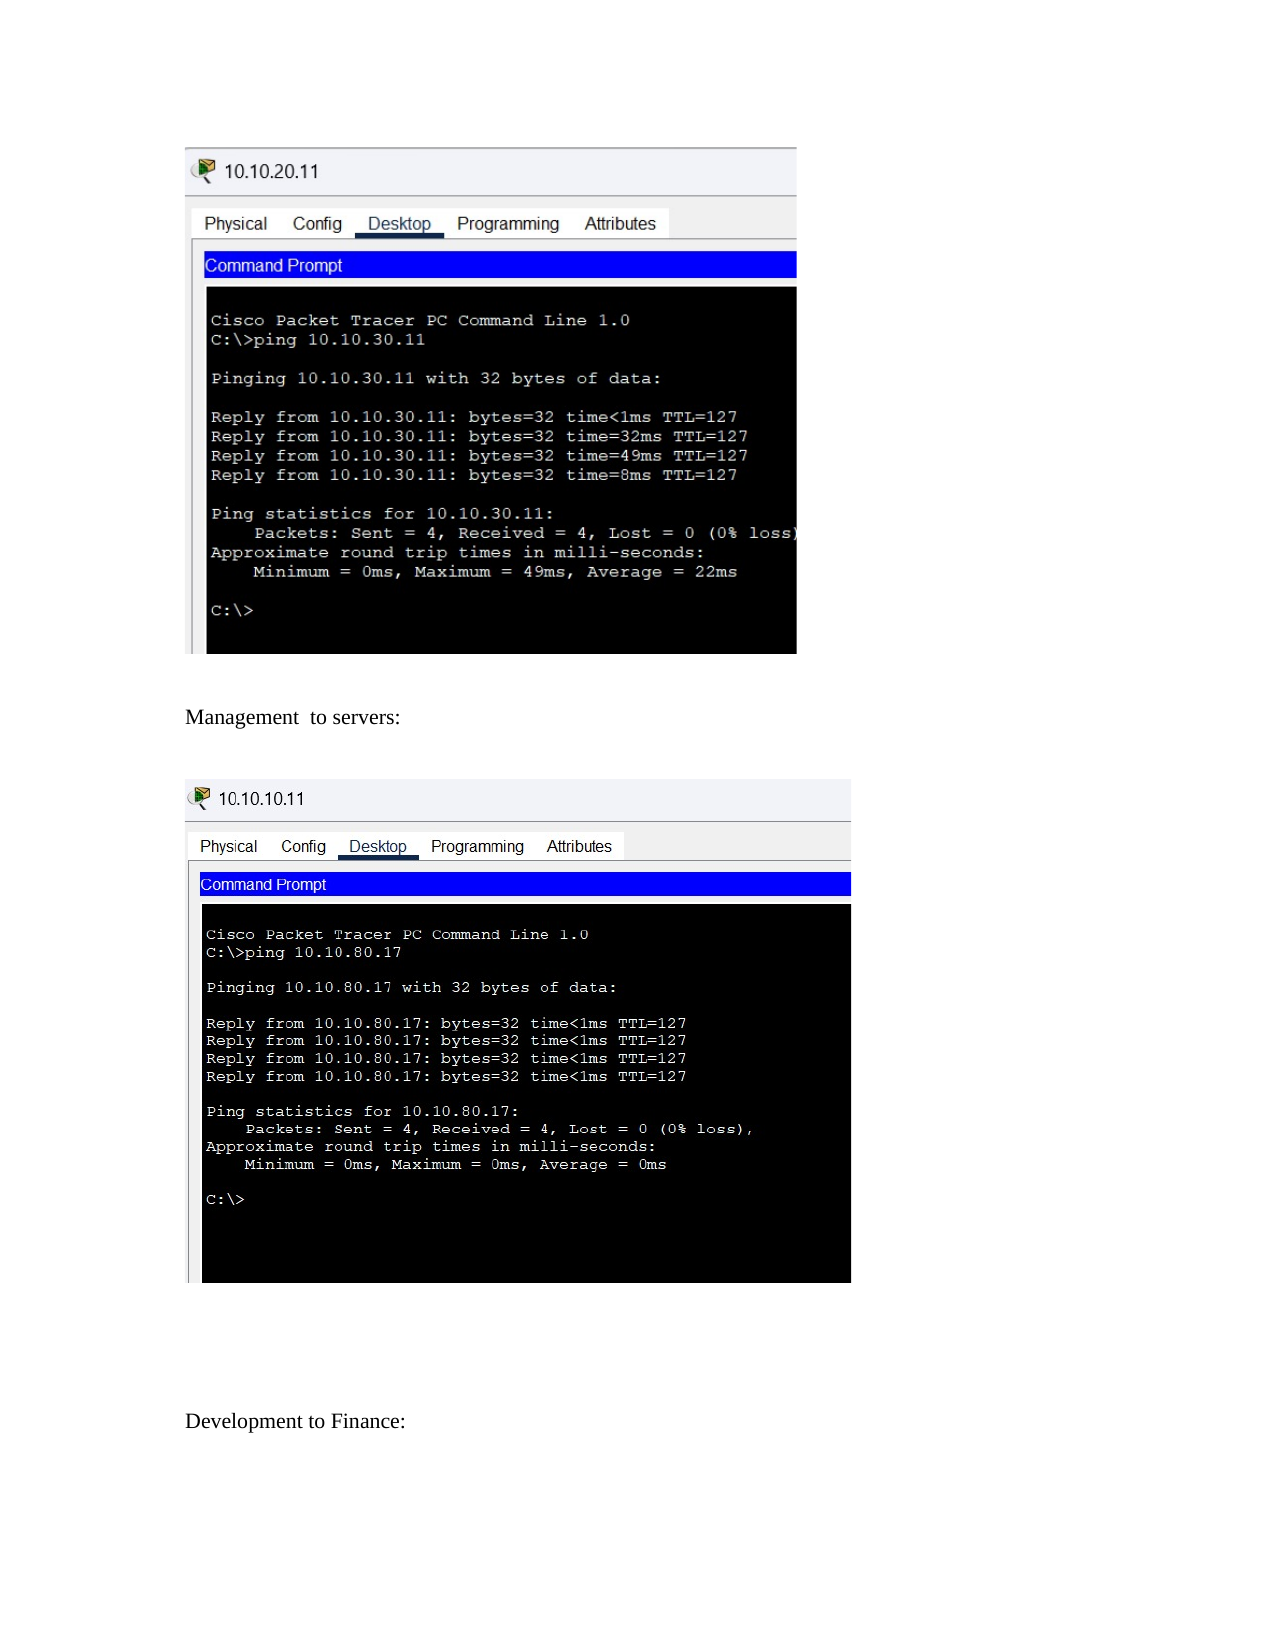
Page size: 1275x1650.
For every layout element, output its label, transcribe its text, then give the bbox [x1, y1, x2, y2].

picture [184, 779, 852, 1283]
picture [184, 147, 797, 654]
text Development to Finance: [185, 1408, 1090, 1433]
text Management to servers: [185, 704, 1090, 729]
